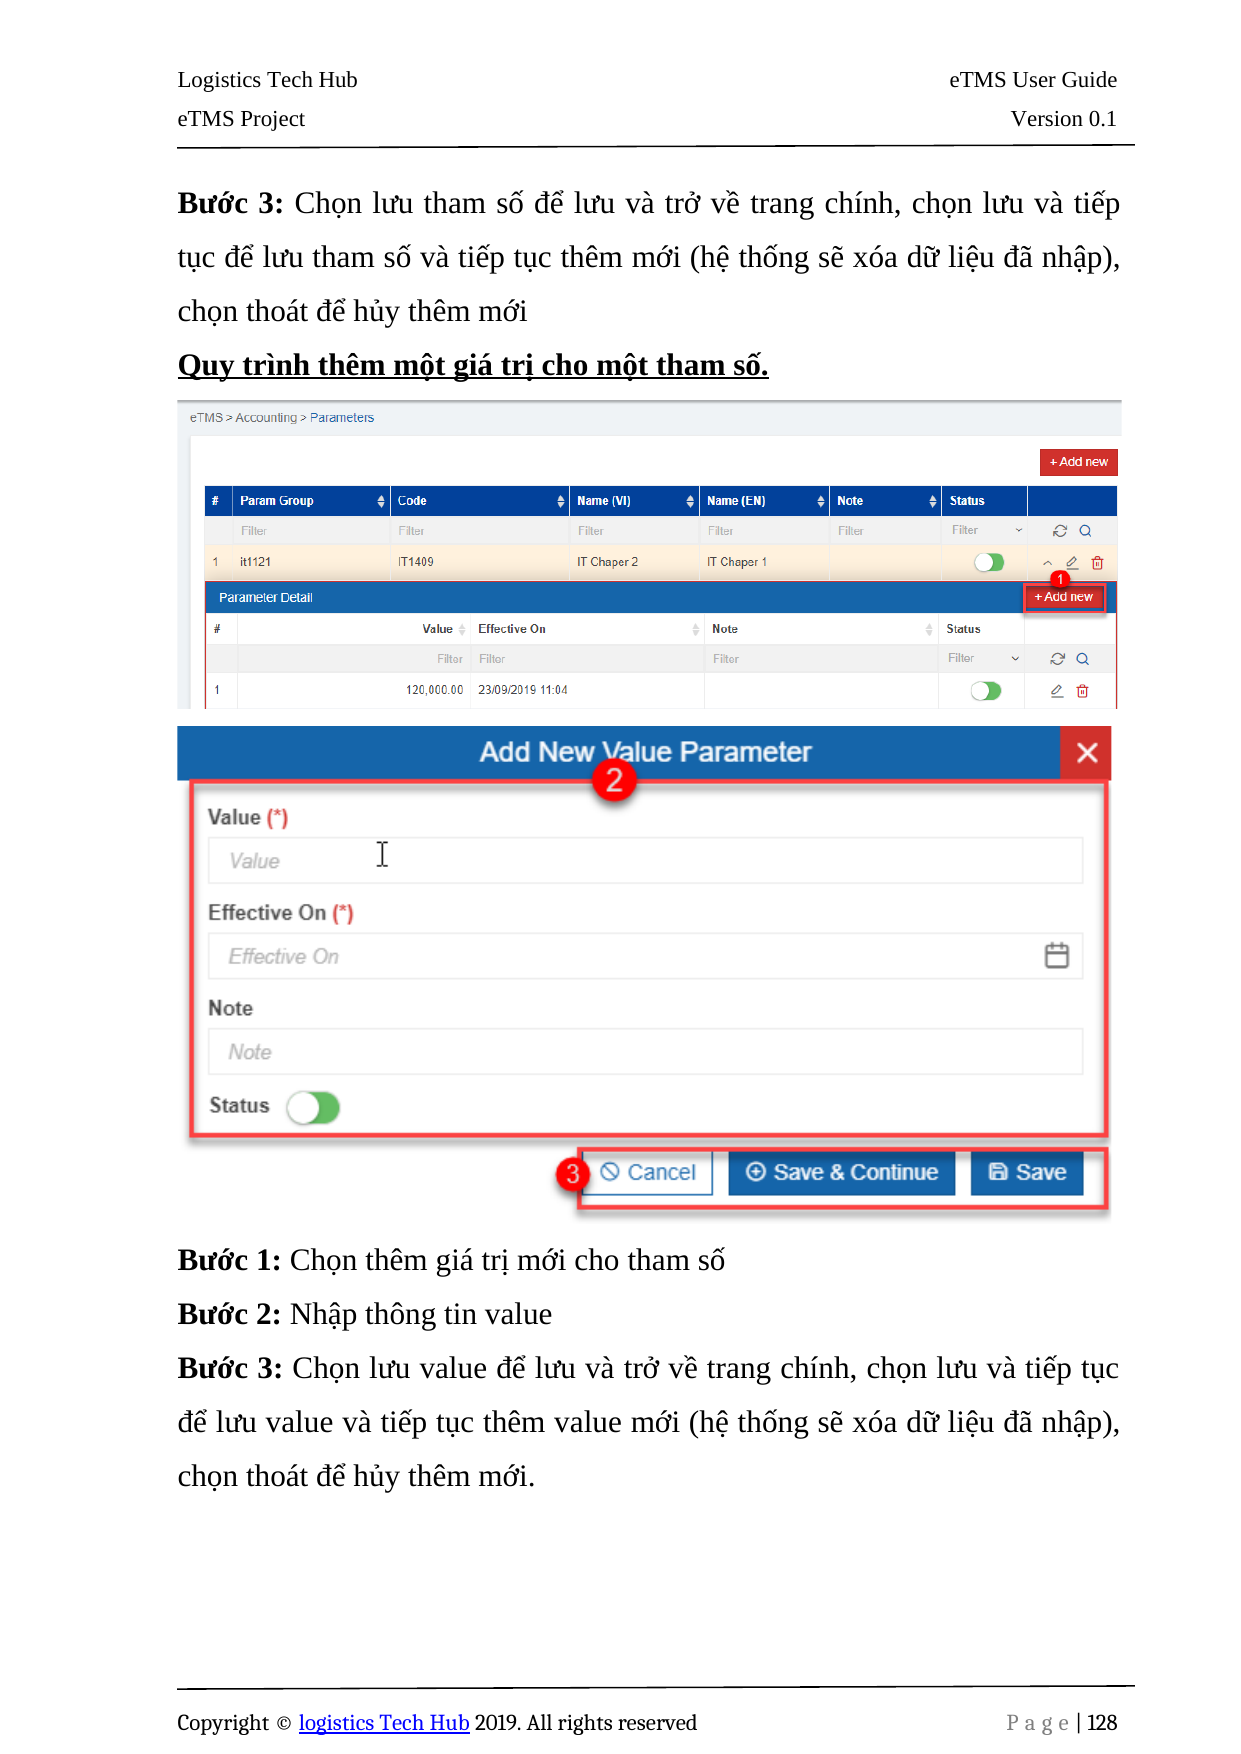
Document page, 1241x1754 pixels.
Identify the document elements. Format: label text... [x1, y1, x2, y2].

text Bước 3: Chọn lưu value để lưu và trở về trang chính, chọn lưu và tiếp tục để lưu value và tiếp tục thêm value mới (hệ thống sẽ xóa dữ liệu đã nhập), chọn thoát để hủy thêm mới. [177, 1349, 1122, 1493]
text Bước 2: Nhập thông tin value [177, 1295, 1122, 1331]
picture [177, 726, 1112, 1224]
picture [177, 400, 1122, 709]
text Bước 3: Chọn lưu tham số để lưu và trở về trang chính, chọn lưu và tiếp tục để lưu tham số và tiếp tục thêm mới (hệ thống sẽ xóa dữ liệu đã nhập), chọn thoát để hủy thêm mới [177, 184, 1122, 328]
text Quy trình thêm một giá trị cho một tham số. [177, 346, 1122, 382]
text Bước 1: Chọn thêm giá trị mới cho tham số [177, 1242, 1122, 1277]
